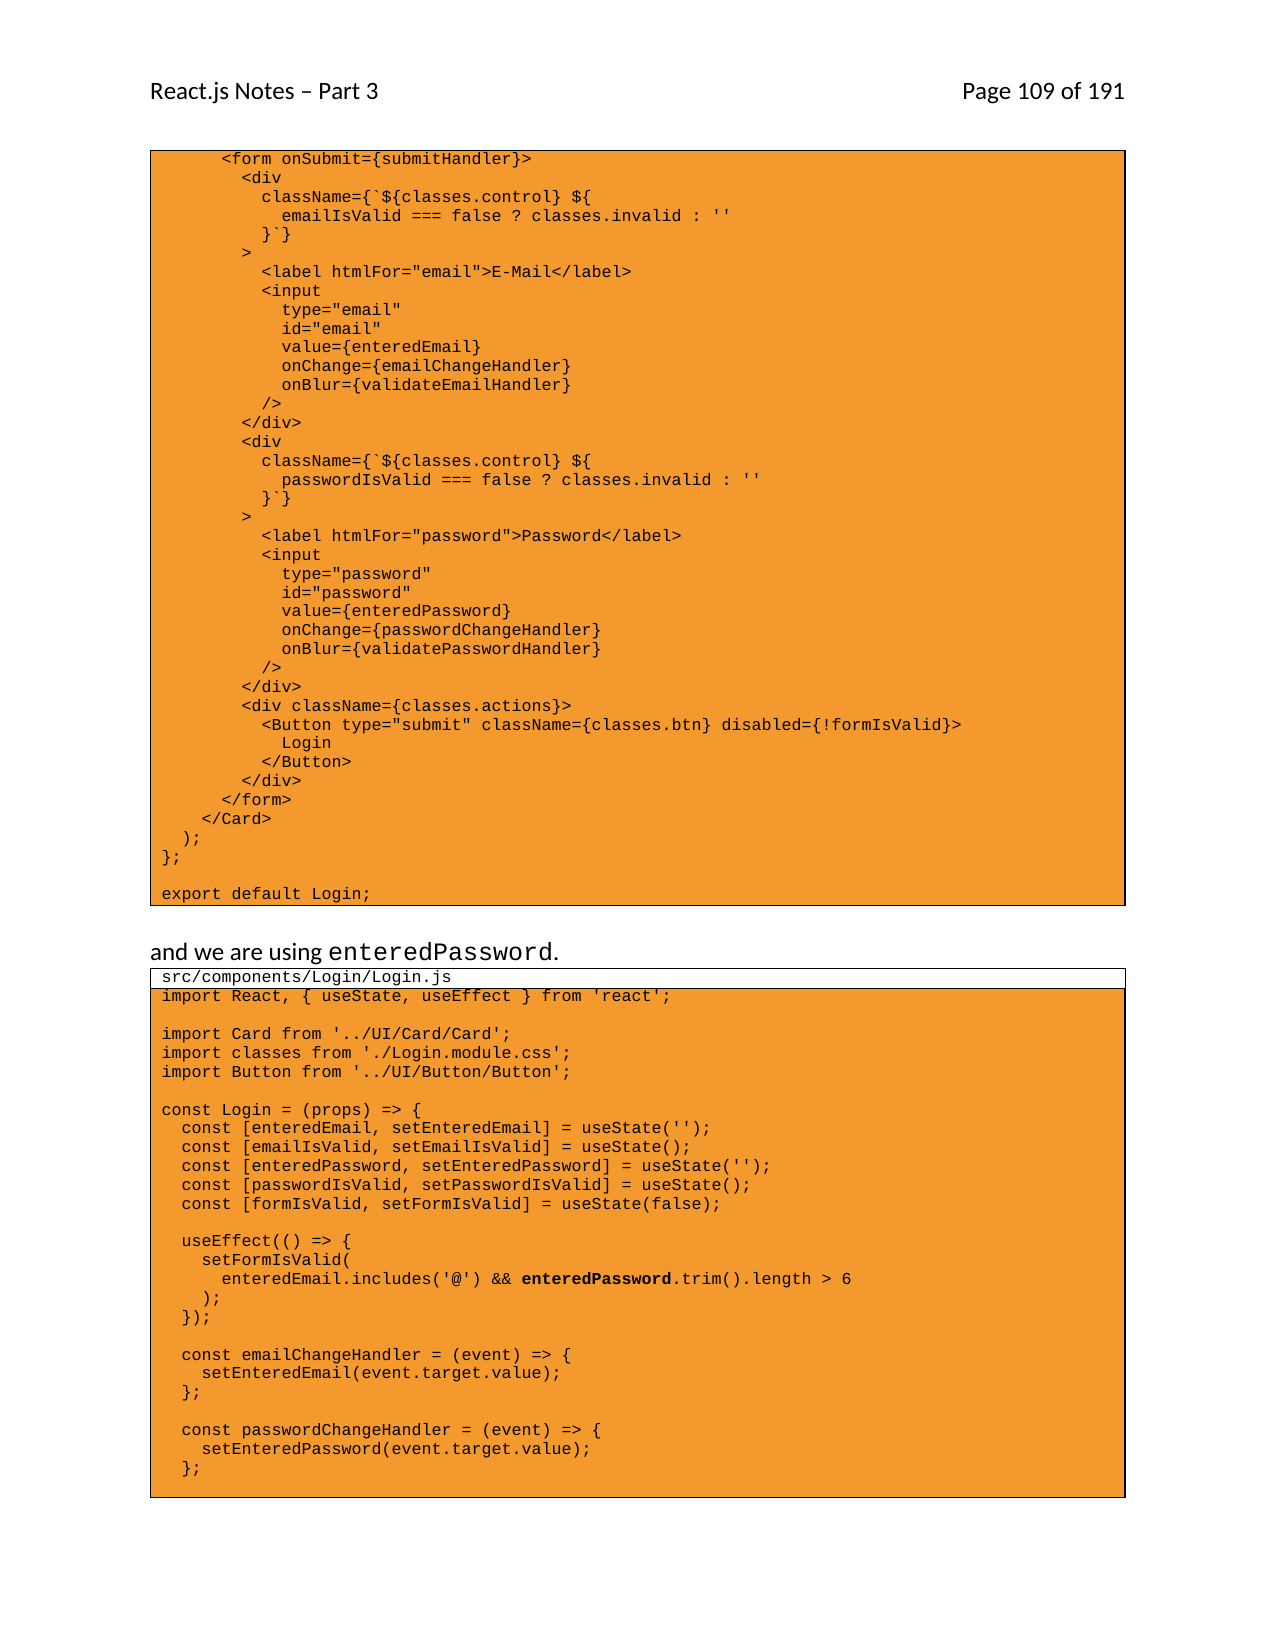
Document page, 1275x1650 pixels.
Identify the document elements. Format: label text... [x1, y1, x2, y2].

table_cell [151, 989, 1124, 1497]
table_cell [151, 151, 1124, 905]
text and we are using enteredPassword. [150, 936, 1125, 968]
table_header src/components/Login/Login.js [151, 969, 1125, 987]
